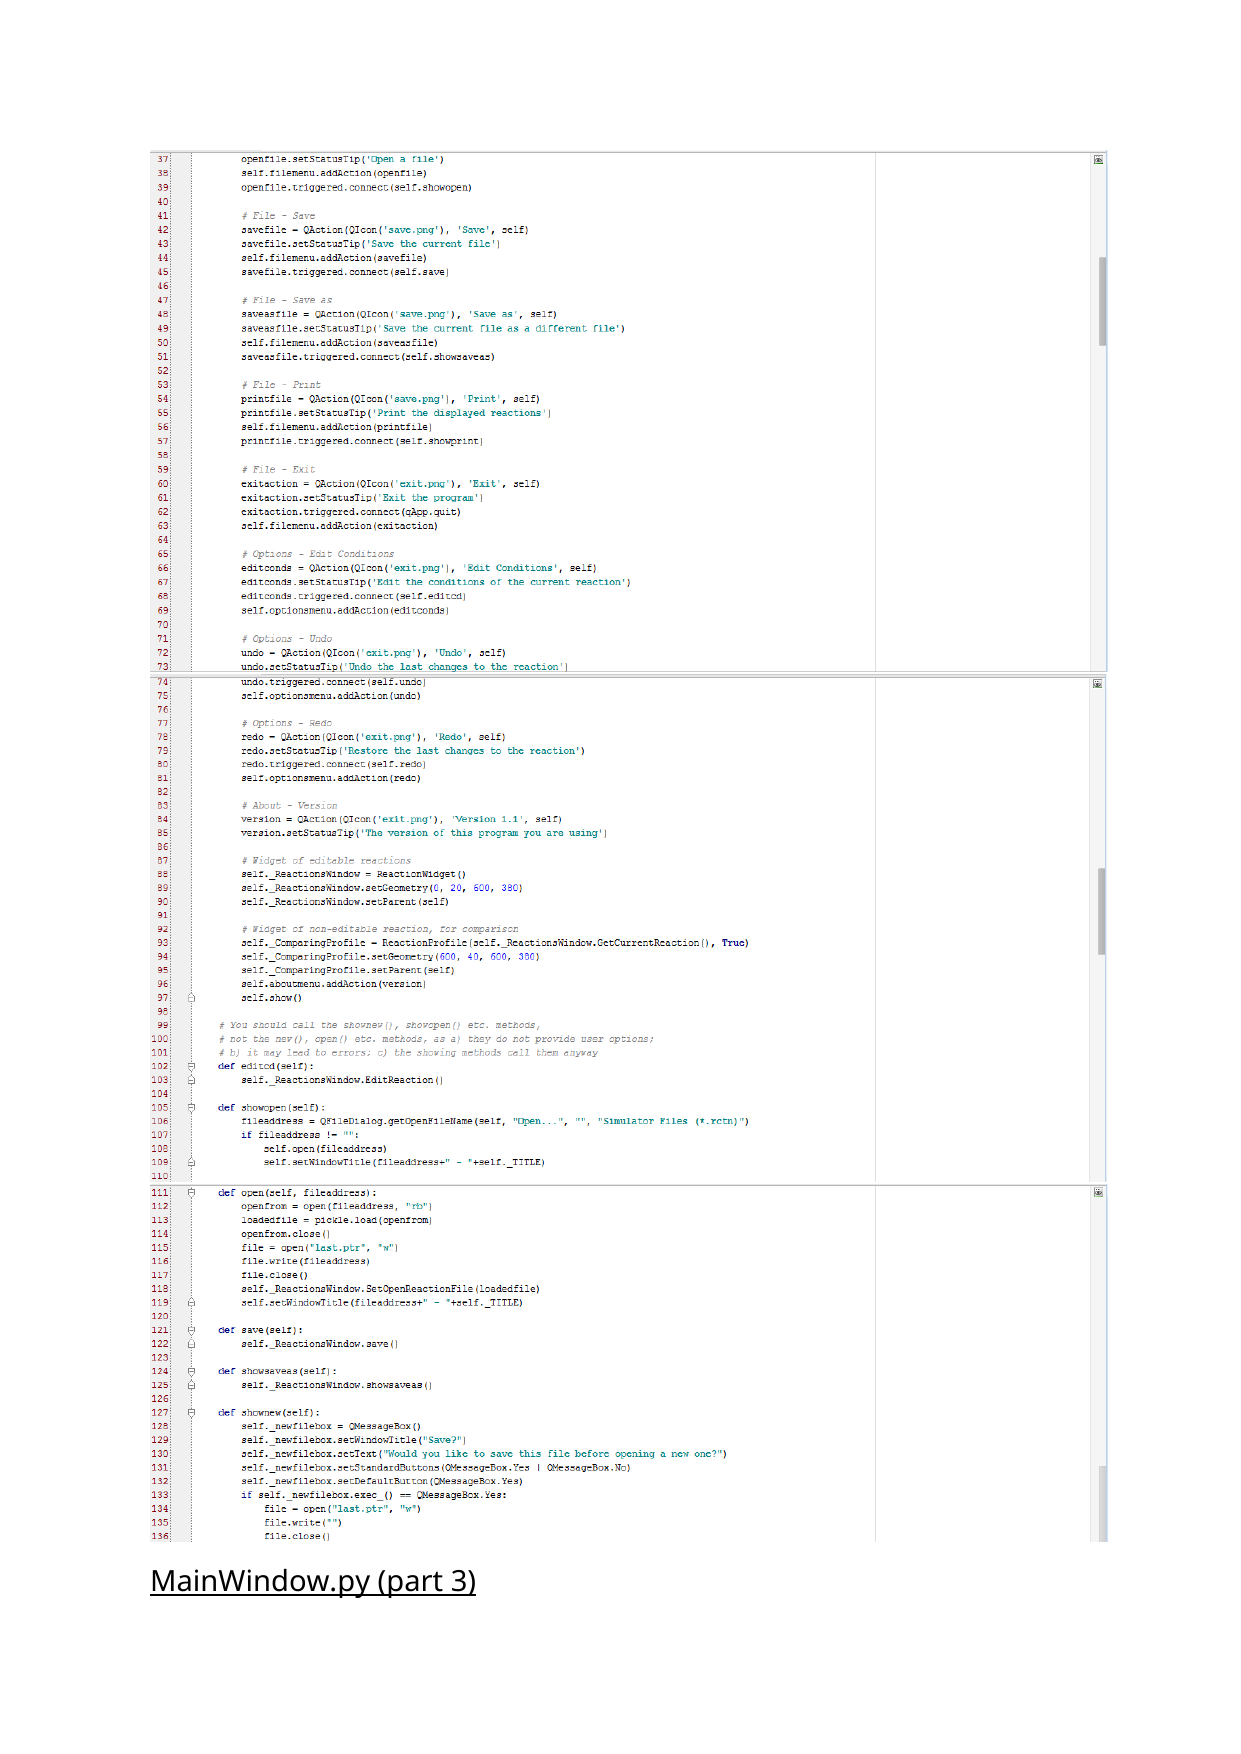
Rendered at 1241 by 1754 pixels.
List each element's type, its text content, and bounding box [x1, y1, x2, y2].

picture [150, 674, 1107, 1182]
text MainWindow.py (part 3) [150, 1561, 1090, 1600]
picture [150, 1184, 1108, 1542]
picture [150, 150, 1108, 672]
